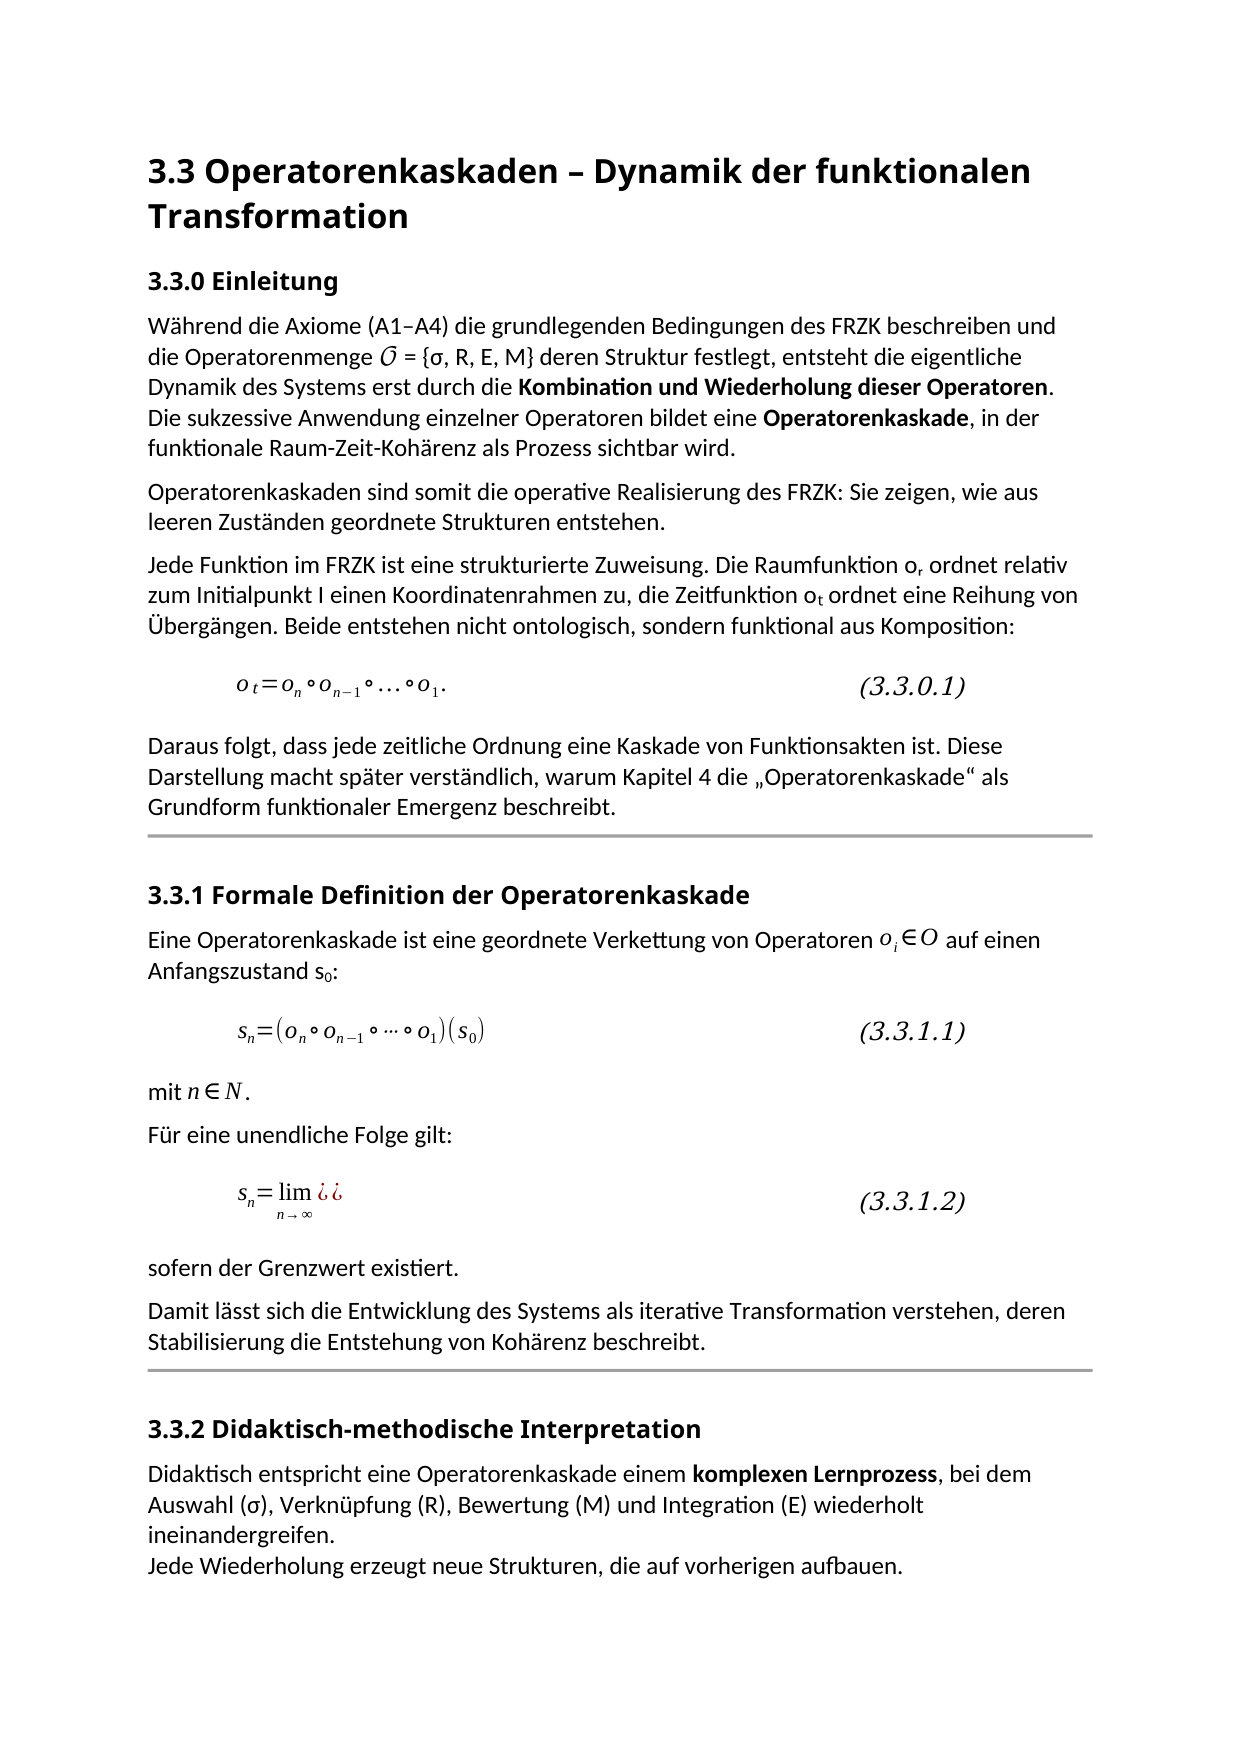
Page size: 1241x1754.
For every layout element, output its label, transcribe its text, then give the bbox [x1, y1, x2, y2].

text Für eine unendliche Folge gilt: [148, 1119, 1093, 1150]
text mit . [148, 1076, 1093, 1107]
text Daraus folgt, dass jede zeitliche Ordnung eine Kaskade von Funktionsakten ist. Diese Darstellung macht später verständlich, warum Kapitel 4 die „Operatorenkaskade“ als Grundform funktionaler Emergenz beschreibt. [148, 730, 1093, 822]
subtitle 3.3.0 Einleitung [148, 263, 1093, 297]
subtitle 3.3.1 Formale Definition der Operatorenkaskade [148, 877, 1093, 912]
subtitle 3.3 Operatorenkaskaden – Dynamik der funktionalen Transformation [148, 148, 1093, 238]
subtitle 3.3.2 Didaktisch-methodische Interpretation [148, 1412, 1093, 1446]
text Während die Axiome (A1–A4) die grundlegenden Bedingungen des FRZK beschreiben und die Operatorenmenge 𝒪 = {σ, R, E, M} deren Struktur festlegt, entsteht die eigentliche Dynamik des Systems erst durch die Kombination und Wiederholung dieser Operatoren. Die sukzessive Anwendung einzelner Operatoren bildet eine Operatorenkaskade, in der funktionale Raum-Zeit-Kohärenz als Prozess sichtbar wird. [148, 310, 1093, 463]
text sofern der Grenzwert existiert. [148, 1252, 1093, 1283]
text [148, 1458, 1093, 1581]
text (3.3.0.1) [236, 670, 1093, 701]
text (3.3.1.1) [236, 1015, 1093, 1047]
text (3.3.1.2) [236, 1179, 1093, 1223]
text Eine Operatorenkaskade ist eine geordnete Verkettung von Operatoren auf einen Anfangszustand s0​: [148, 924, 1093, 986]
text Damit lässt sich die Entwicklung des Systems als iterative Transformation verstehen, deren Stabilisierung die Entstehung von Kohärenz beschreibt. [148, 1295, 1093, 1356]
text Jede Funktion im FRZK ist eine strukturierte Zuweisung. Die Raumfunktion oᵣ ordnet relativ zum Initialpunkt I einen Koordinatenrahmen zu, die Zeitfunktion oₜ ordnet eine Reihung von Übergängen. Beide entstehen nicht ontologisch, sondern funktional aus Komposition: [148, 549, 1093, 641]
text Operatorenkaskaden sind somit die operative Realisierung des FRZK: Sie zeigen, wie aus leeren Zuständen geordnete Strukturen entstehen. [148, 476, 1093, 537]
